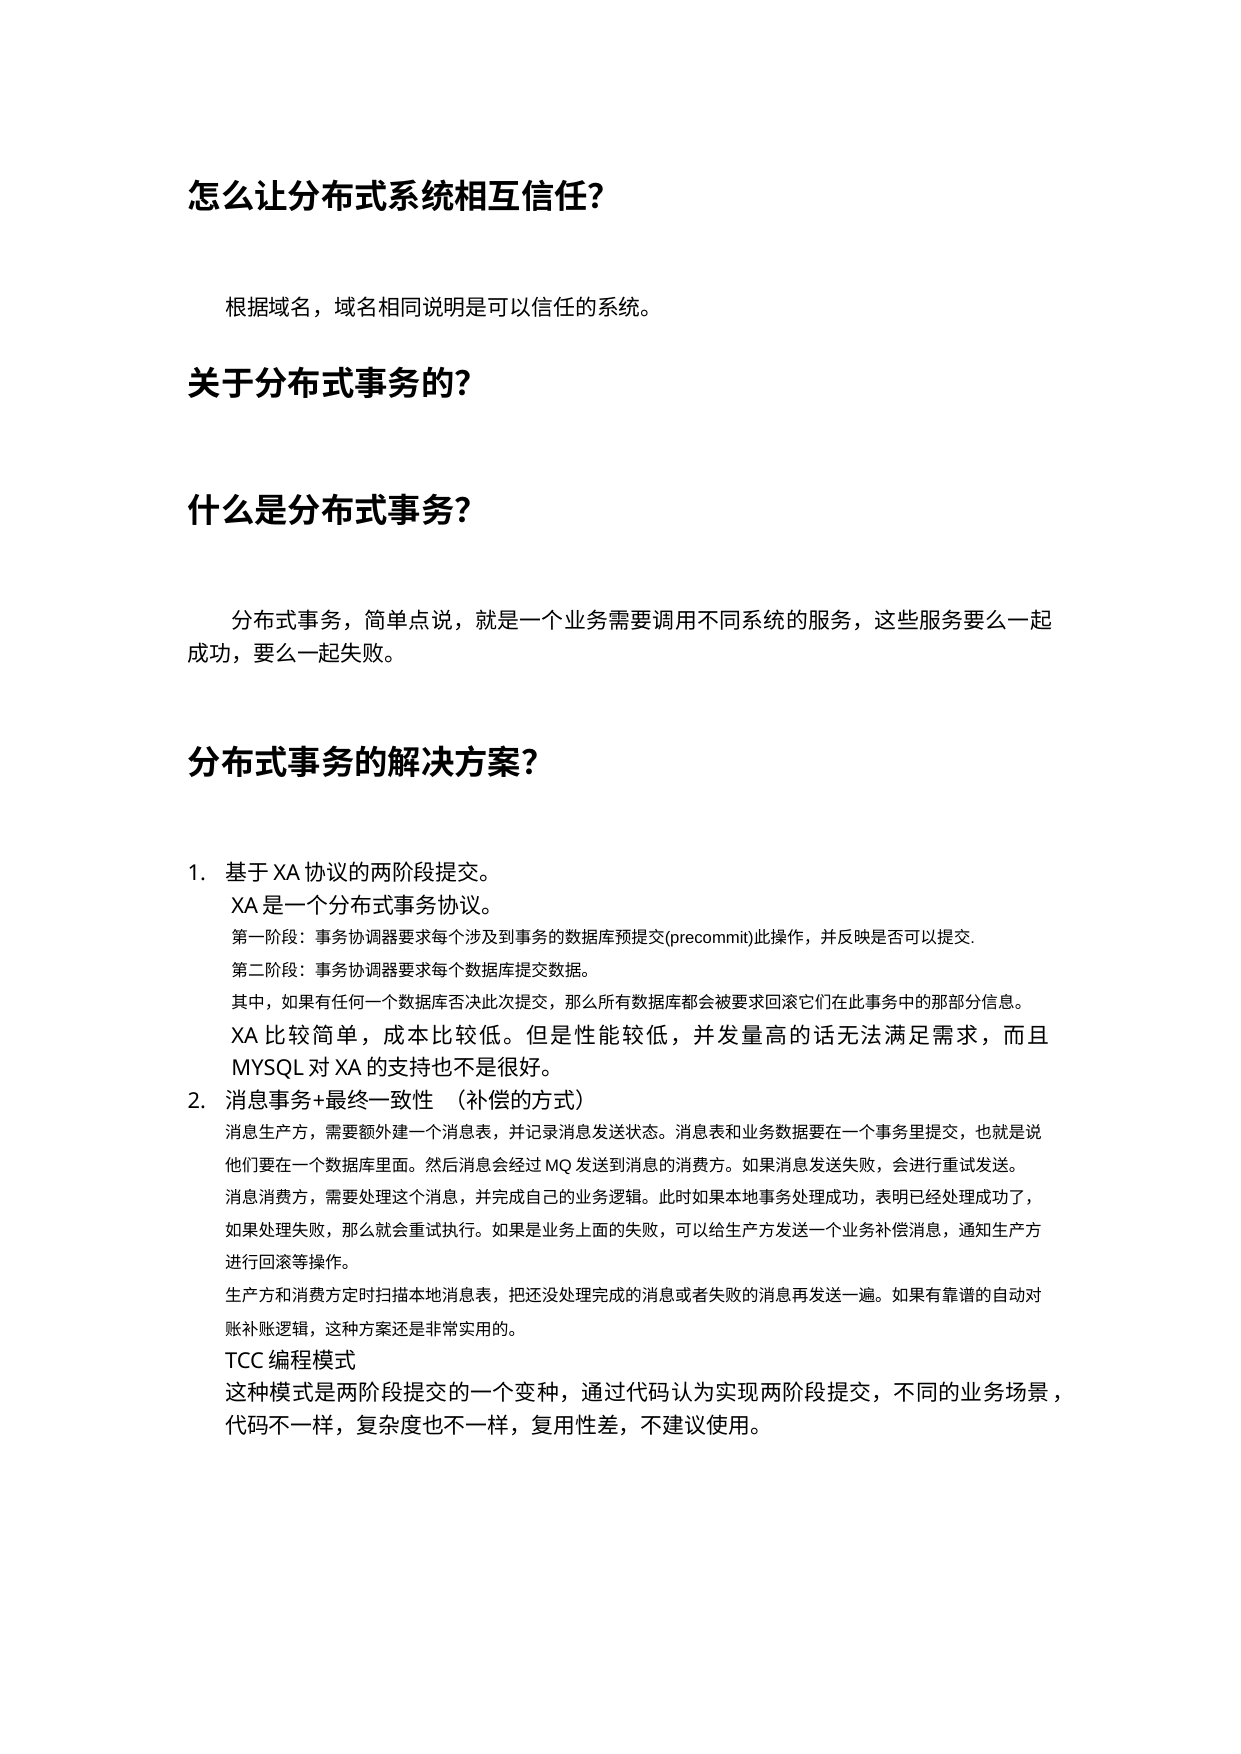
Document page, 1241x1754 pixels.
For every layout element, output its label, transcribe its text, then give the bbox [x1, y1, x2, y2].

list TCC编程模式 [225, 1342, 1053, 1375]
text 分布式事务，简单点说，就是一个业务需要调用不同系统的服务，这些服务要么一起成功，要么一起失败。 [187, 603, 1053, 668]
subtitle 分布式事务的解决方案？ [187, 728, 1053, 793]
list XA比较简单，成本比较低。但是性能较低，并发量高的话无法满足需求，而且MYSQL对XA的支持也不是很好。 [231, 1017, 1053, 1082]
list 消息事务+最终一致性 （补偿的方式） [187, 1082, 1053, 1115]
text 根据域名，域名相同说明是可以信任的系统。 [225, 289, 1053, 322]
subtitle 关于分布式事务的？ [187, 349, 1053, 414]
list 这种模式是两阶段提交的一个变种，通过代码认为实现两阶段提交，不同的业务场景，代码不一样，复杂度也不一样，复用性差，不建议使用。 [225, 1375, 1053, 1440]
list 消息生产方，需要额外建一个消息表，并记录消息发送状态。消息表和业务数据要在一个事务里提交，也就是说 他们要在一个数据库里面。然后消息会经过MQ发送到消息的消费方。如果消息发送失败，会进行重试发送。 消息消费方，需要处理这个消息，并完成自己的业务逻辑。此时如果本地事务处理成功，表明已经处理成功了， 如果处理失败，那么就会重试执行。如果是业务上面的失败，可以给生产方发送一个业务补偿消息，通知生产方 进行回滚等操作。 生产方和消费方定时扫描本地消息表，把还没处理完成的消息或者失败的消息再发送一遍。如果有靠谱的自动对 账补账逻辑，这种方案还是非常实用的。 [225, 1115, 1053, 1342]
subtitle 什么是分布式事务？ [187, 476, 1053, 541]
subtitle 怎么让分布式系统相互信任？ [187, 162, 1053, 227]
list XA是一个分布式事务协议。 [231, 887, 1053, 920]
list 第一阶段：事务协调器要求每个涉及到事务的数据库预提交(precommit)此操作，并反映是否可以提交. 第二阶段：事务协调器要求每个数据库提交数据。 其中，如果有任何一个数据库否决此次提交，那么所有数据库都会被要求回滚它们在此事务中的那部分信息。 [231, 920, 1053, 1017]
list 基于XA协议的两阶段提交。 [187, 855, 1053, 887]
